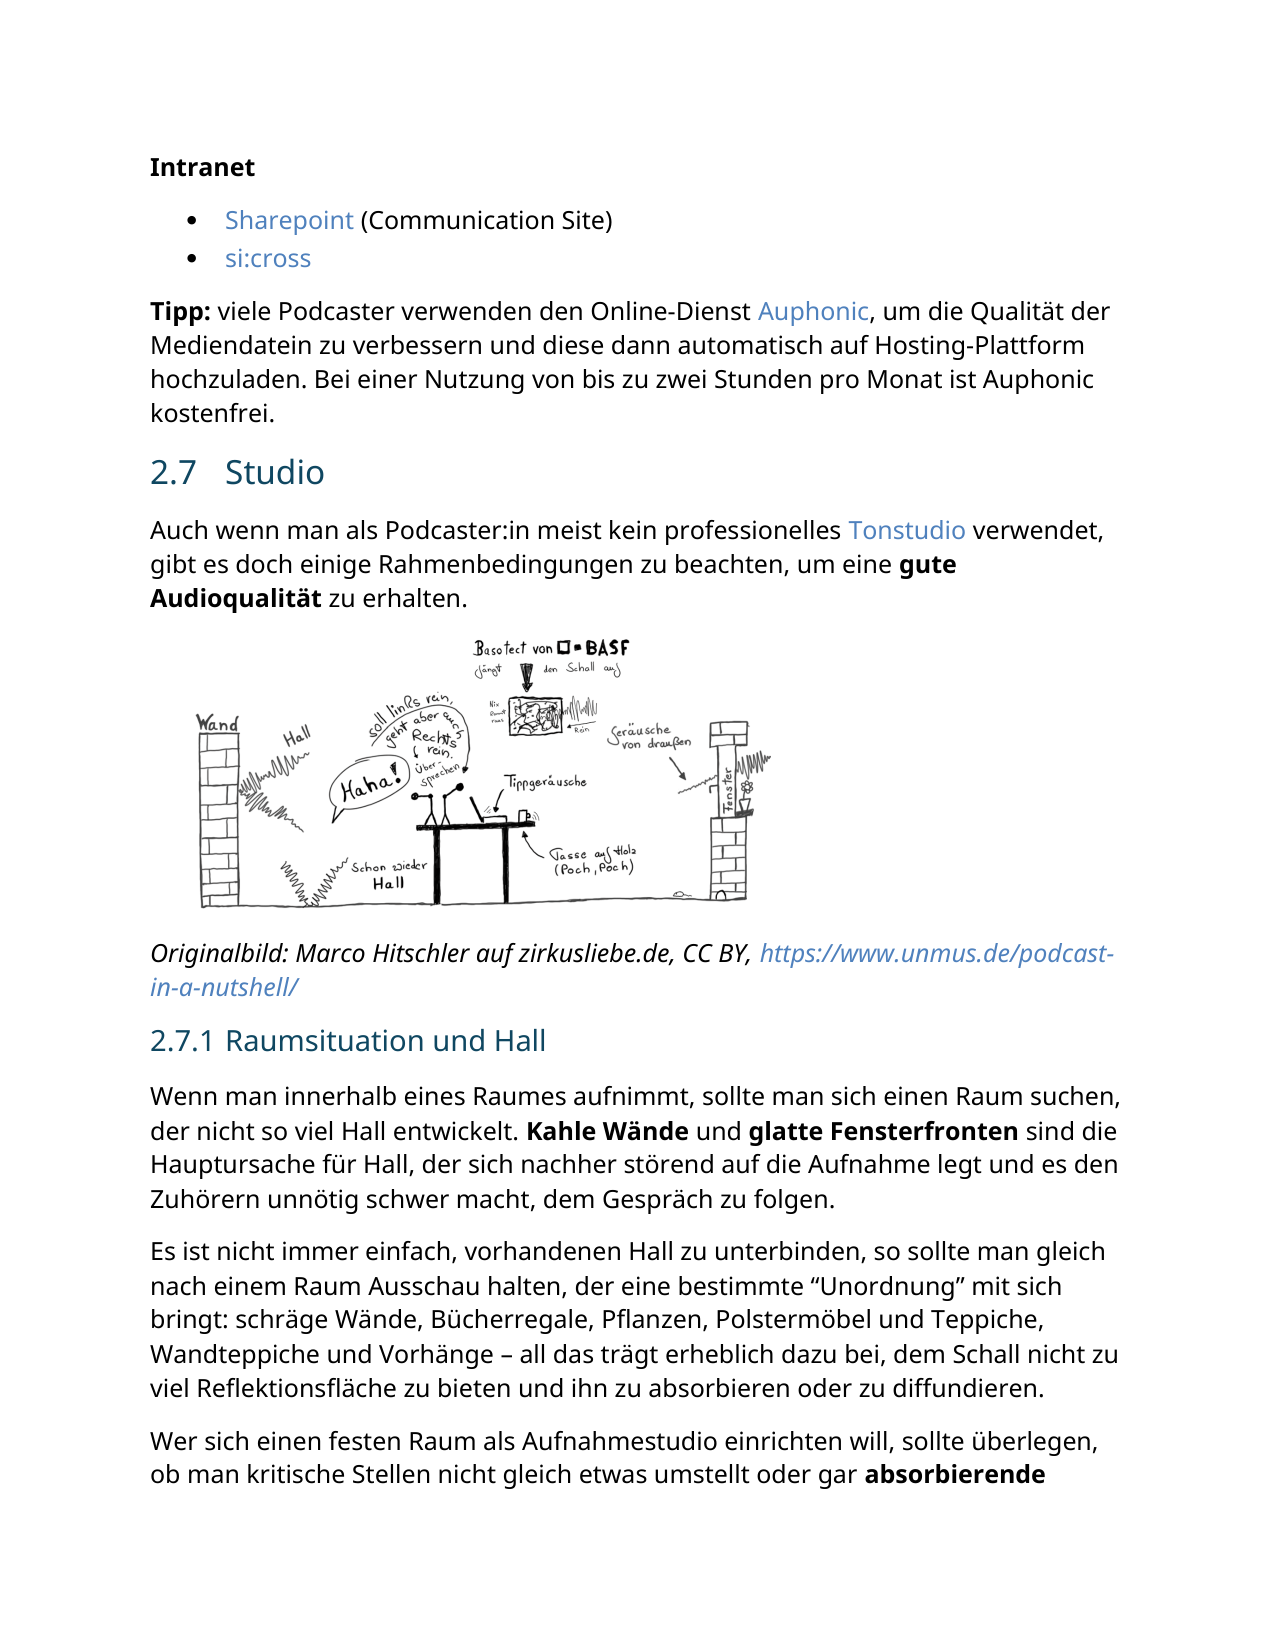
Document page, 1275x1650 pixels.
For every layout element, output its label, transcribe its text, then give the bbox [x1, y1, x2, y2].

text Auch wenn man als Podcaster:in meist kein professionelles Tonstudio verwendet, gibt es doch einige Rahmenbedingungen zu beachten, um eine gute Audioqualität zu erhalten. [150, 513, 1125, 615]
subtitle 2.7 Studio [150, 448, 1125, 494]
text Wenn man innerhalb eines Raumes aufnimmt, sollte man sich einen Raum suchen, der nicht so viel Hall entwickelt. Kahle Wände und glatte Fensterfronten sind die Hauptursache für Hall, der sich nachher störend auf die Aufnahme legt und es den Zuhörern unnötig schwer macht, dem Gespräch zu folgen. [150, 1079, 1125, 1215]
subtitle 2.7.1 Raumsituation und Hall [150, 1021, 1125, 1060]
text Es ist nicht immer einfach, vorhandenen Hall zu unterbinden, so sollte man gleich nach einem Raum Ausschau halten, der eine bestimmte “Unordnung” mit sich bringt: schräge Wände, Bücherregale, Pflanzen, Polstermöbel und Teppiche, Wandteppiche und Vorhänge – all das trägt erheblich dazu bei, dem Schall nicht zu viel Reflektionsfläche zu bieten und ihn zu absorbieren oder zu diffundieren. [150, 1234, 1125, 1404]
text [150, 1423, 1125, 1491]
text Intranet [150, 150, 1125, 184]
text Tipp: viele Podcaster verwenden den Online-Dienst Auphonic, um die Qualität der Mediendatein zu verbessern und diese dann automatisch auf Hosting-Plattform hochzuladen. Bei einer Nutzung von bis zu zwei Stunden pro Monat ist Auphonic kostenfrei. [150, 293, 1125, 430]
text Originalbild: Marco Hitschler auf zirkusliebe.de, CC BY, https://www.unmus.de/podcast-in-a-nutshell/ [150, 936, 1125, 1004]
picture [168, 633, 771, 915]
list si:cross [187, 241, 1125, 275]
list Sharepoint (Communication Site) [187, 203, 1125, 237]
